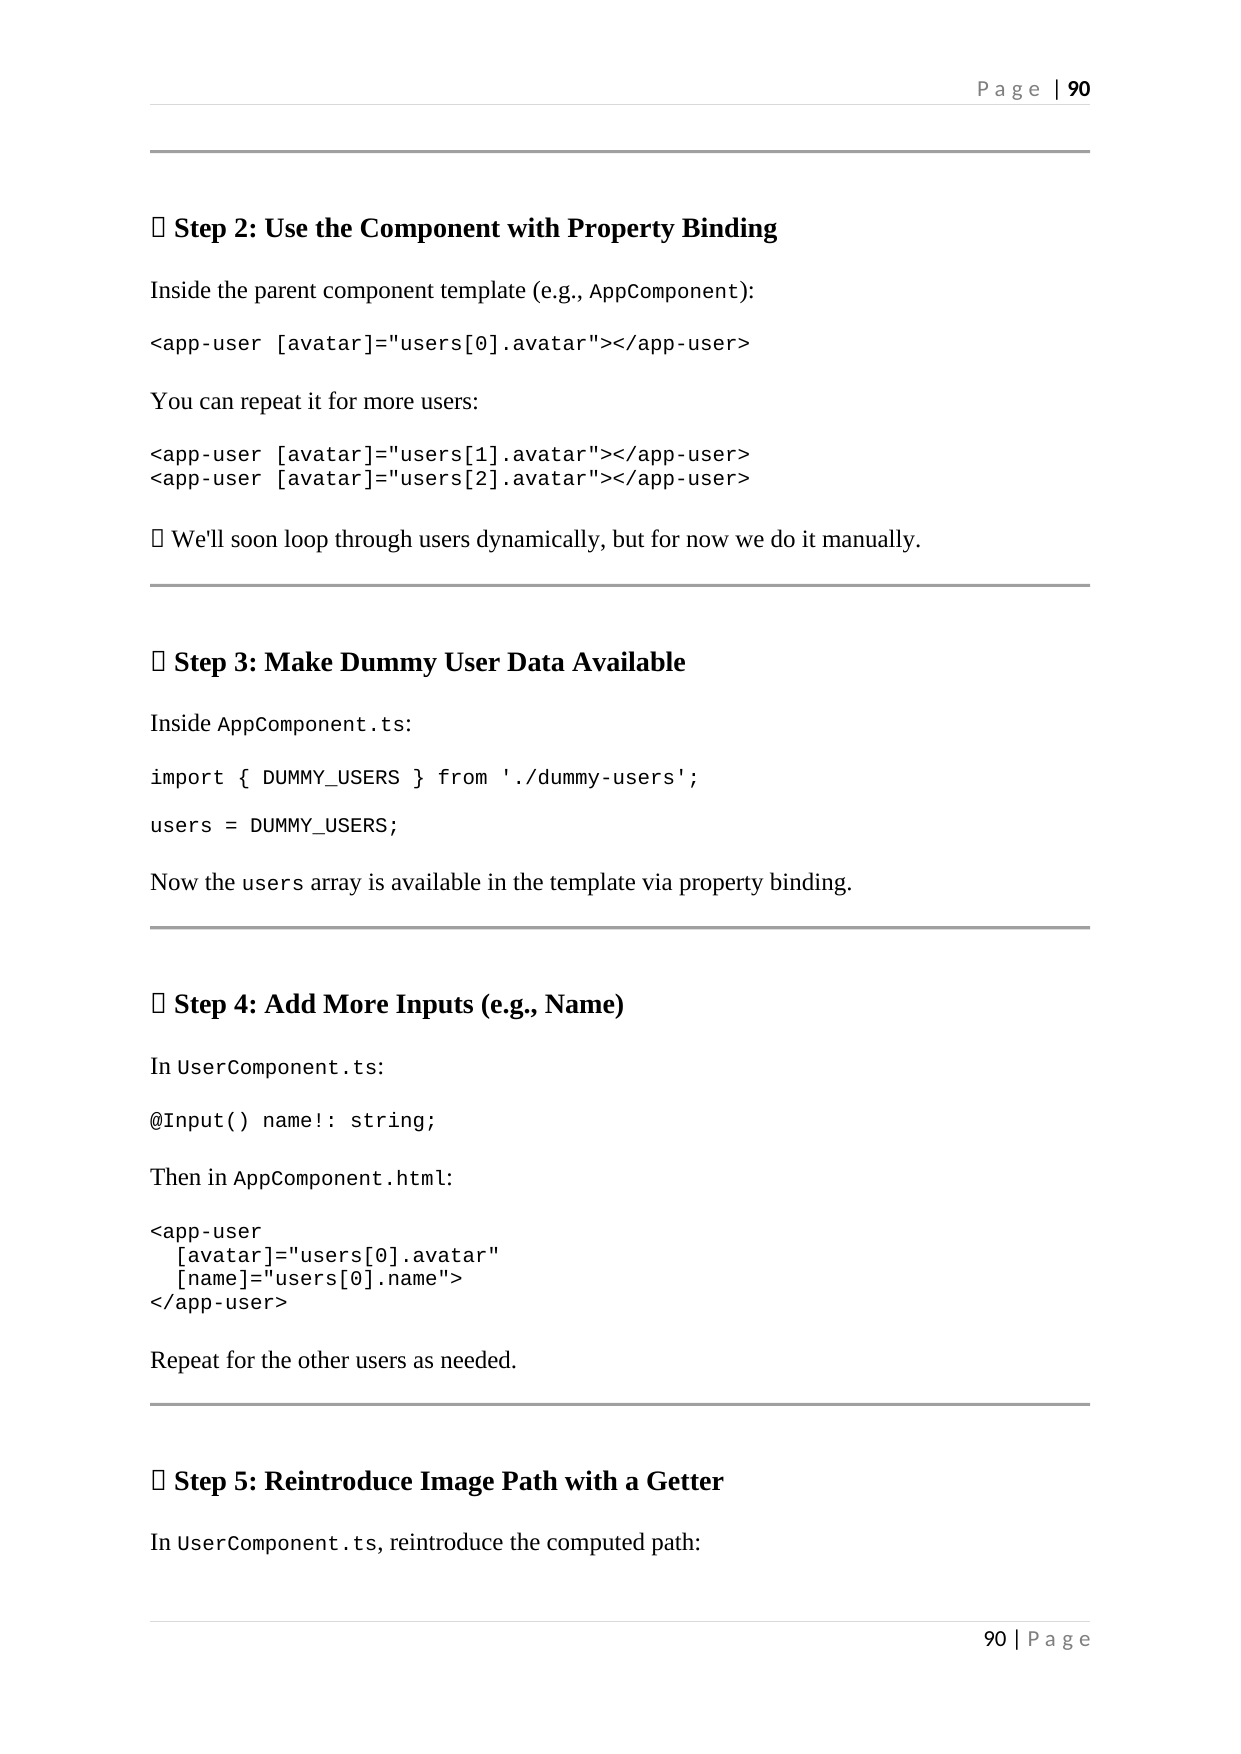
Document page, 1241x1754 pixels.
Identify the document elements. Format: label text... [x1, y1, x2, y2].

text Repeat for the other users as needed. [150, 1345, 1090, 1374]
text You can repeat it for more users: [150, 386, 1090, 415]
text users = DUMMY_USERS; [150, 814, 1090, 838]
text <app-user [avatar]="users[0].avatar"></app-user> [150, 333, 1090, 357]
text ✅ Step 5: Reintroduce Image Path with a Getter [150, 1460, 1090, 1498]
text ✅ Step 3: Make Dummy User Data Available [150, 641, 1090, 679]
text [name]="users[0].name"> [150, 1268, 1090, 1292]
text <app-user [avatar]="users[2].avatar"></app-user> [150, 468, 1090, 491]
text Inside AppComponent.ts: [150, 708, 1090, 738]
text import { DUMMY_USERS } from './dummy-users'; [150, 767, 1090, 791]
text In UserComponent.ts, reintroduce the computed path: [150, 1527, 1090, 1557]
text [avatar]="users[0].avatar" [150, 1245, 1090, 1268]
text In UserComponent.ts: [150, 1051, 1090, 1080]
text ✅ We'll soon loop through users dynamically, but for now we do it manually. [150, 521, 1090, 555]
text @Input() name!: string; [150, 1109, 1090, 1133]
text <app-user [150, 1221, 1090, 1245]
text Inside the parent component template (e.g., AppComponent): [150, 275, 1090, 304]
text ✅ Step 2: Use the Component with Property Binding [150, 207, 1090, 246]
text <app-user [avatar]="users[1].avatar"></app-user> [150, 444, 1090, 468]
text Then in AppComponent.html: [150, 1162, 1090, 1192]
text </app-user> [150, 1292, 1090, 1316]
text ✅ Step 4: Add More Inputs (e.g., Name) [150, 983, 1090, 1022]
text Now the users array is available in the template via property binding. [150, 867, 1090, 897]
